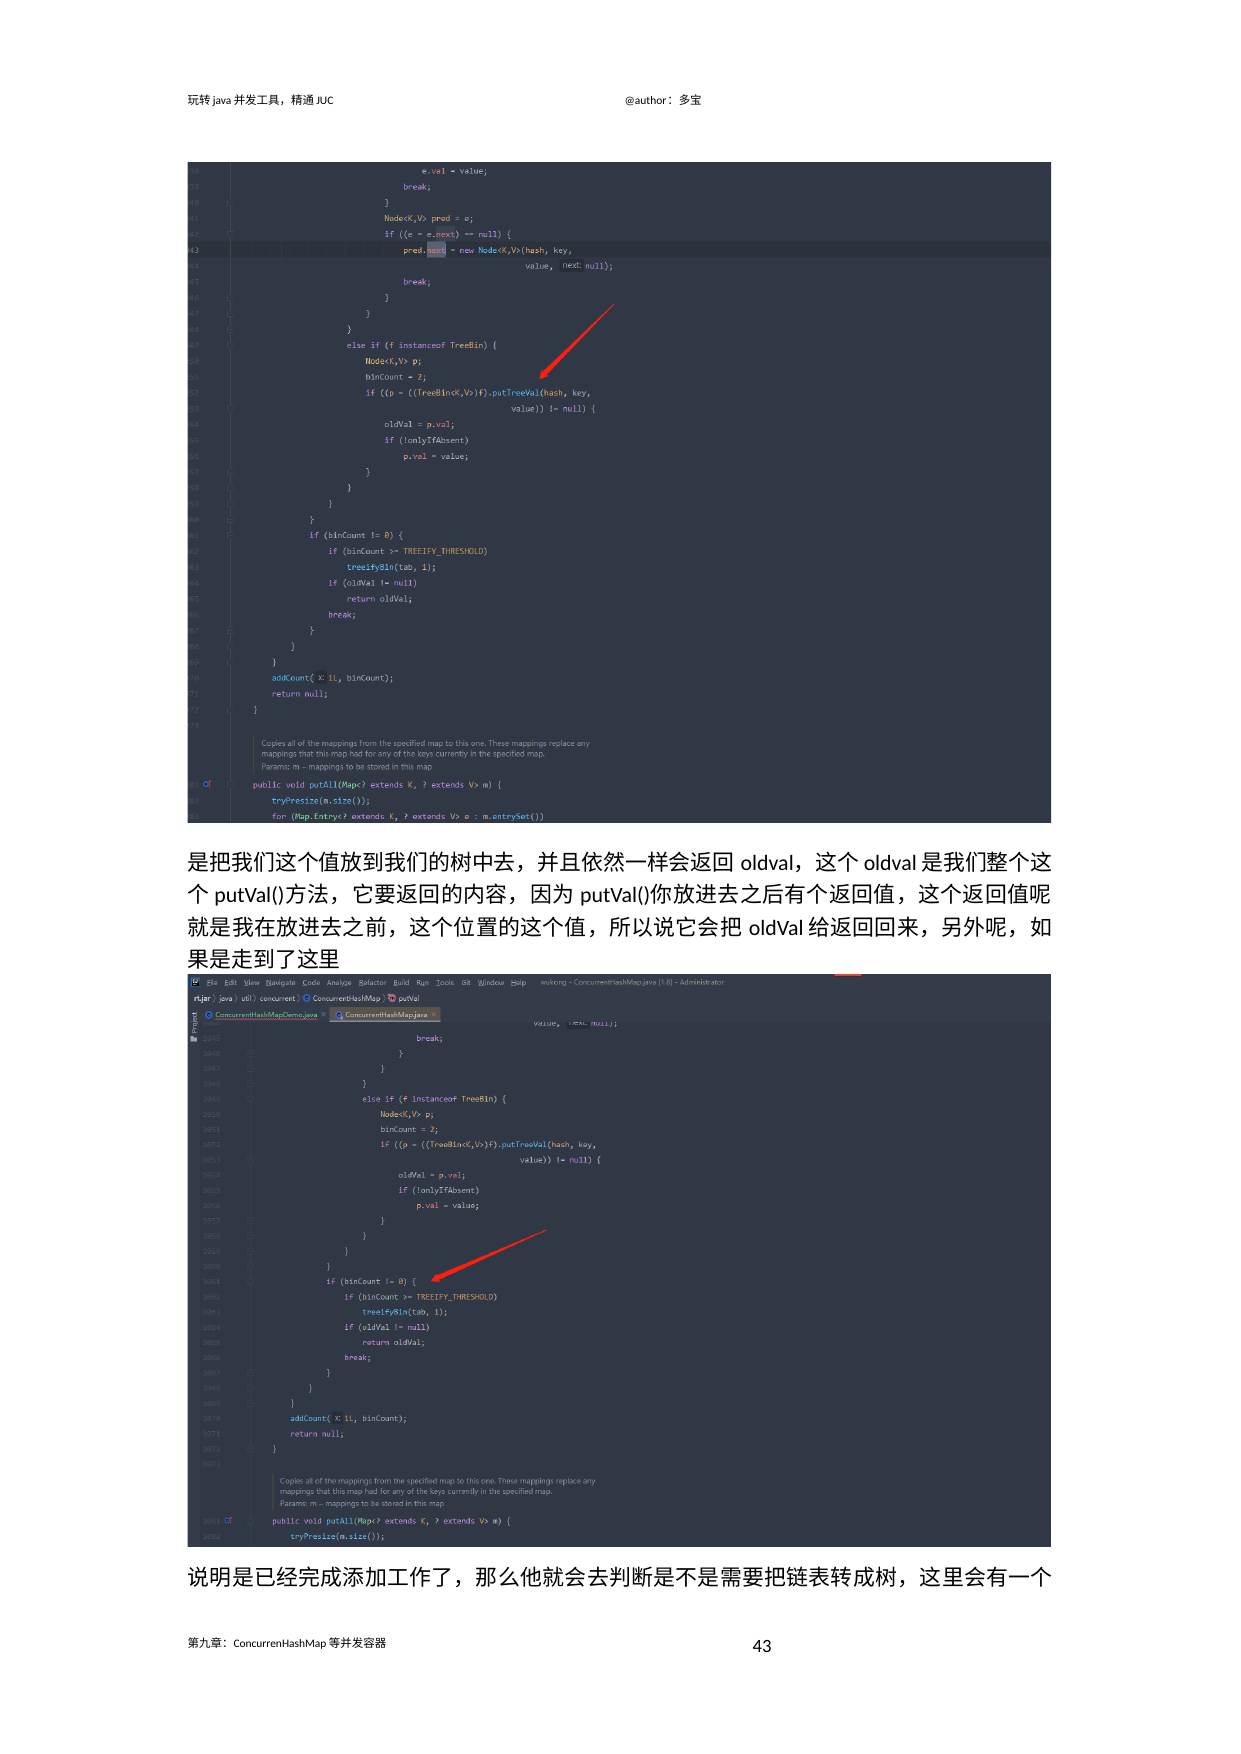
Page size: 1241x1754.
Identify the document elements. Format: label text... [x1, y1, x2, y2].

picture [187, 162, 1052, 823]
picture [187, 974, 1051, 1547]
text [187, 1559, 1053, 1592]
